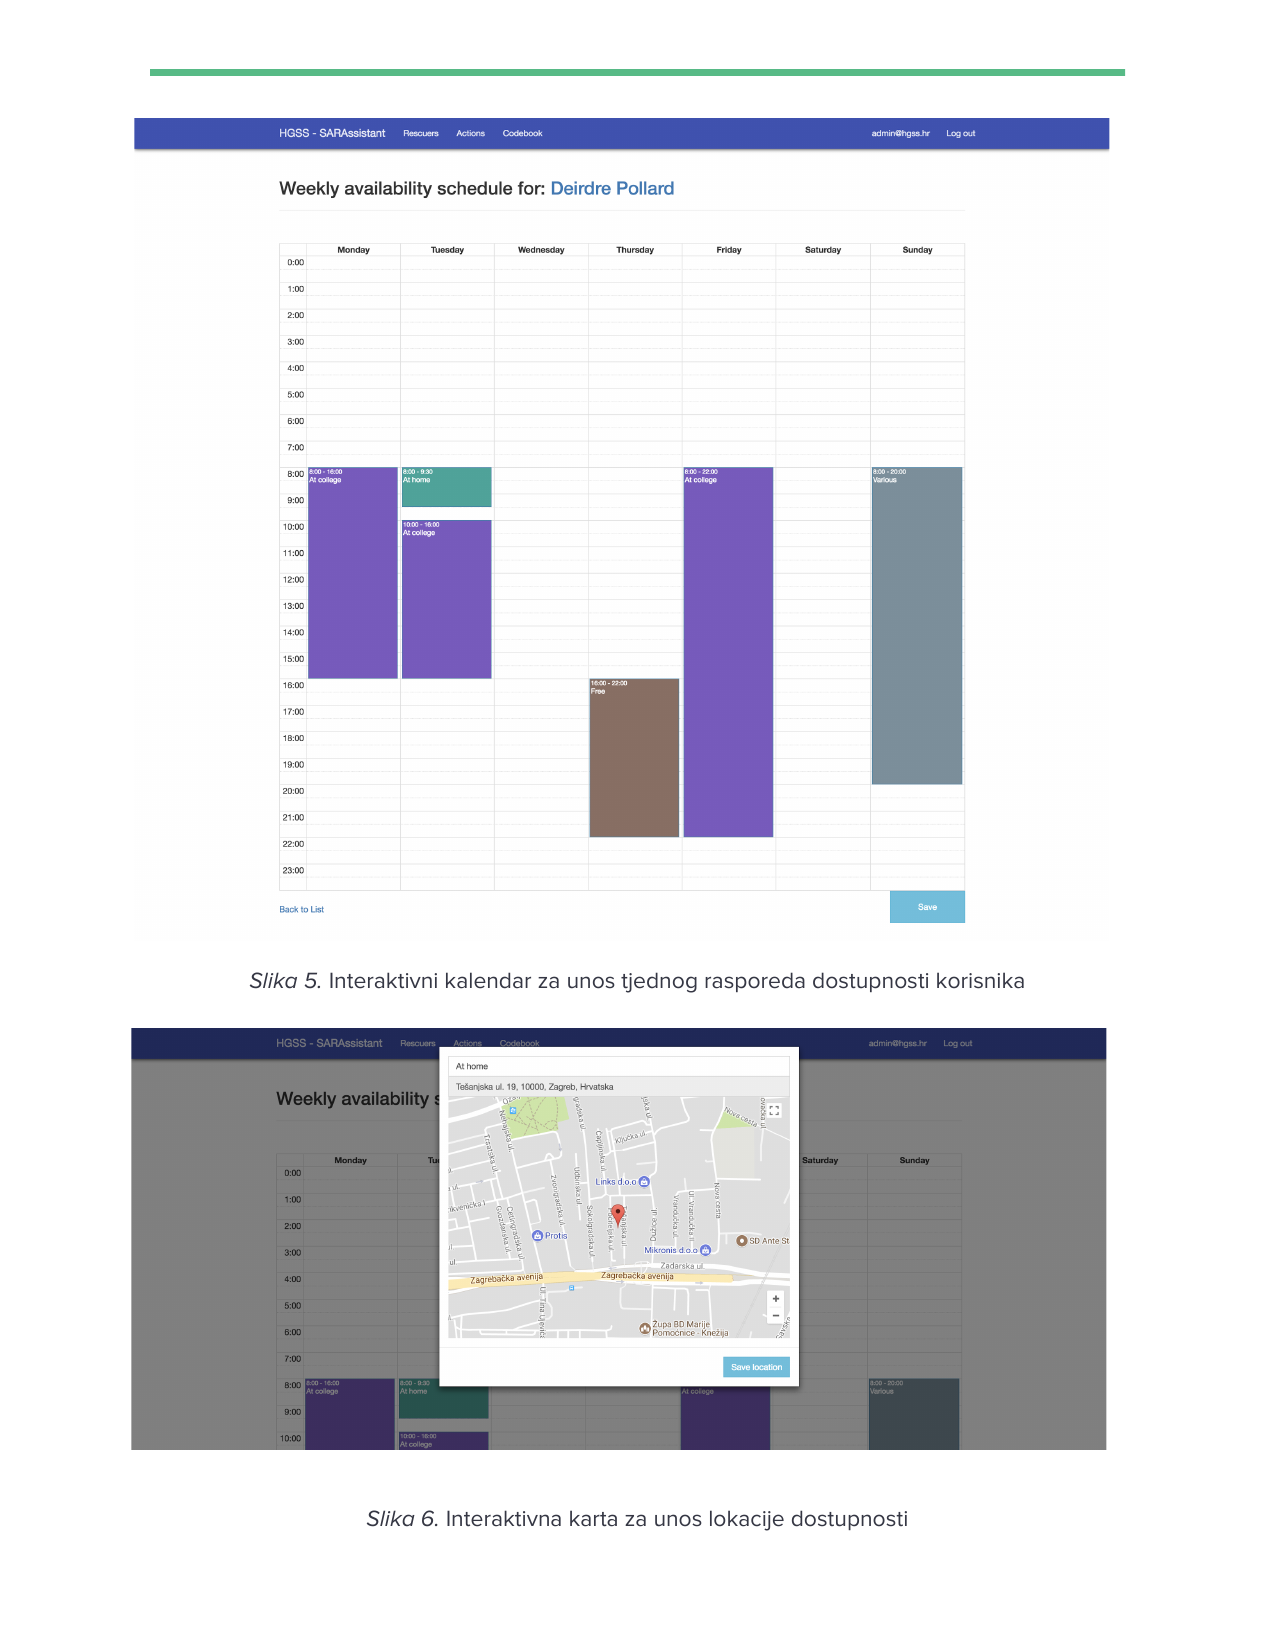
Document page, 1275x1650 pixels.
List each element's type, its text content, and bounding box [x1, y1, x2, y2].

picture [131, 1028, 1107, 1450]
picture [150, 69, 1125, 76]
picture [134, 118, 1110, 941]
